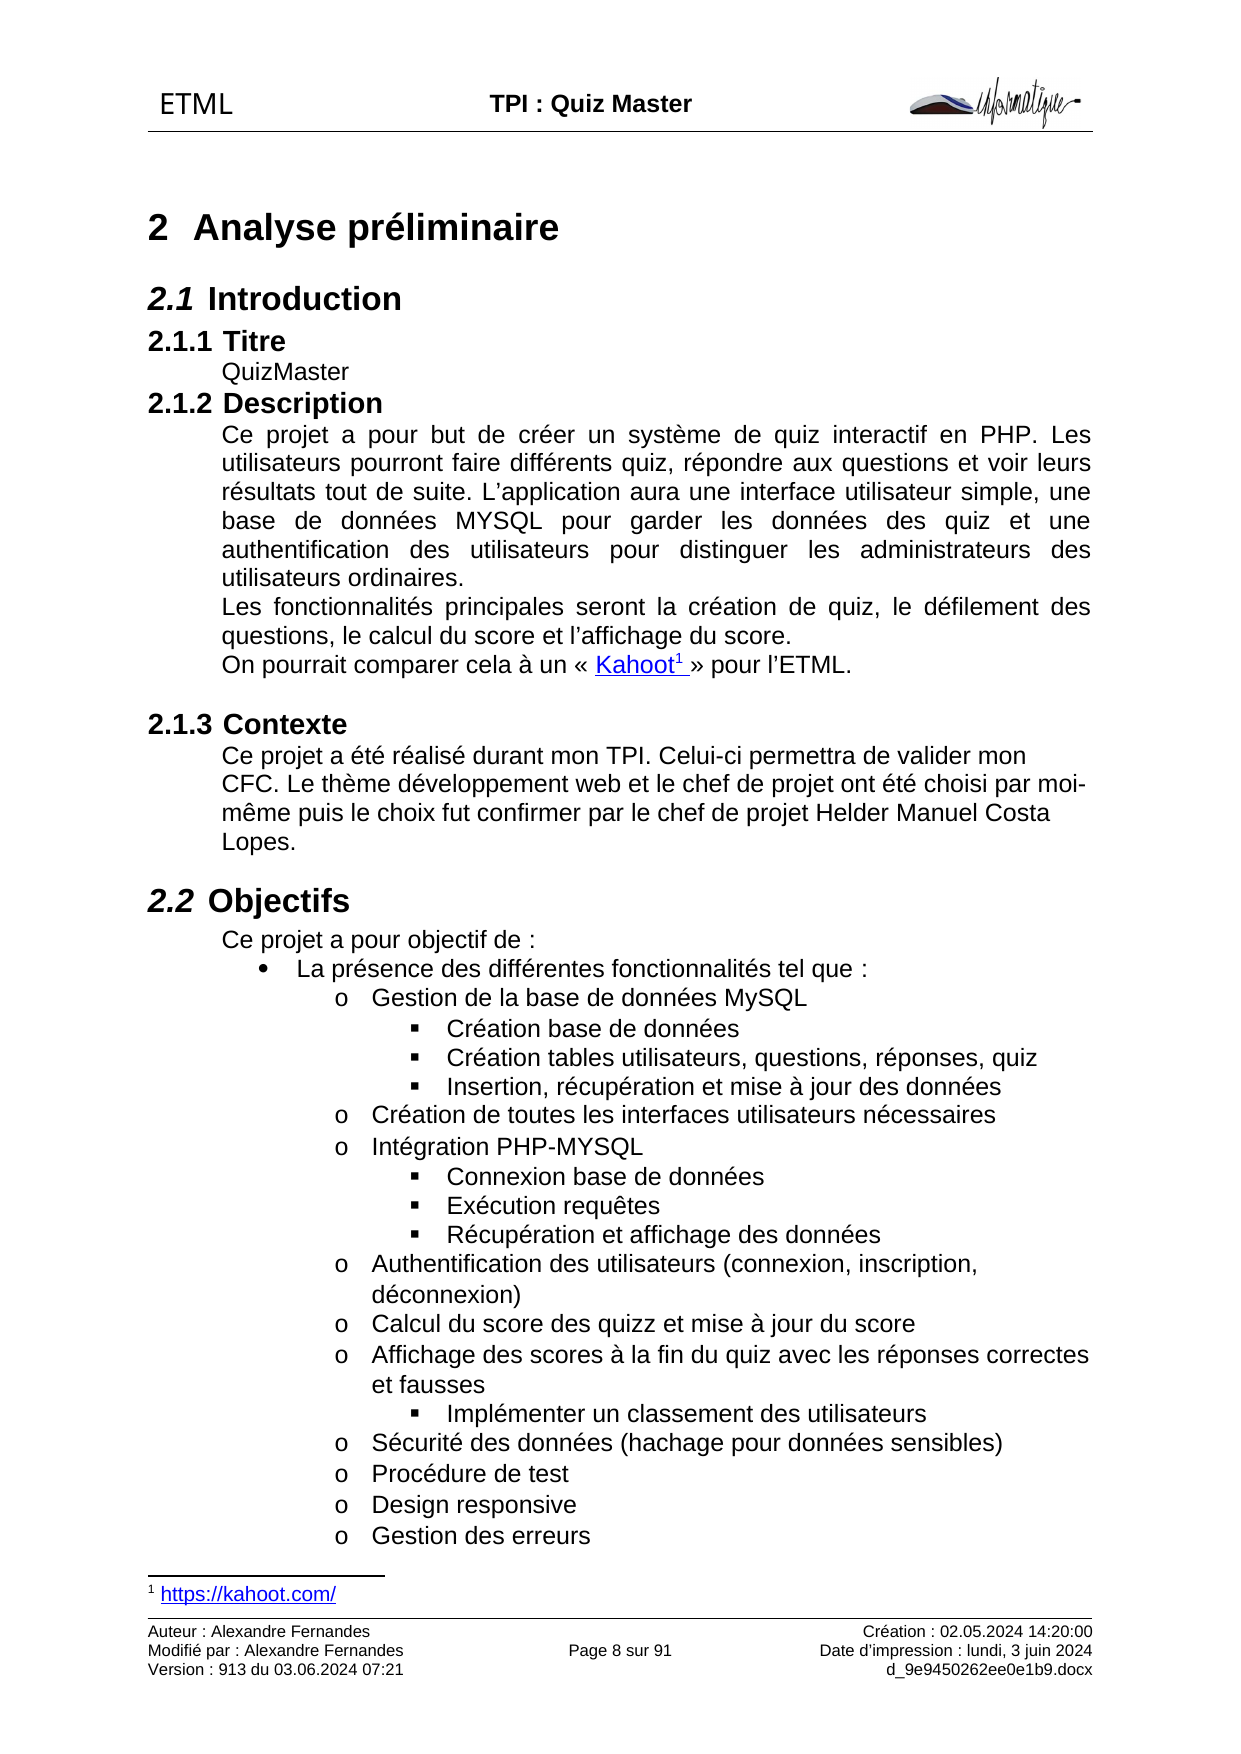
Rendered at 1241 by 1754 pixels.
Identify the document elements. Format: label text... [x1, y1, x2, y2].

list Création base de données [409, 1014, 1092, 1043]
list Création de toutes les interfaces utilisateurs nécessaires [334, 1101, 1092, 1131]
subtitle Titre [148, 324, 1092, 357]
list Gestion des erreurs [334, 1521, 1092, 1552]
list Calcul du score des quizz et mise à jour du score [334, 1309, 1092, 1339]
subtitle Description [148, 386, 1092, 420]
list Procédure de test [334, 1459, 1092, 1490]
text QuizMaster [148, 357, 1092, 386]
list Création tables utilisateurs, questions, réponses, quiz [409, 1043, 1092, 1072]
text Ce projet a pour but de créer un système de quiz interactif en PHP. Les utilisateurs pourront faire différents quiz, répondre aux questions et voir leurs résultats tout de suite. L’application aura une interface utilisateur simple, une base de données MYSQL pour garder les données des quiz et une authentification des utilisateurs pour distinguer les administrateurs des utilisateurs ordinaires. [221, 420, 1092, 592]
list Exécution requêtes [409, 1191, 1092, 1220]
list Implémenter un classement des utilisateurs [409, 1399, 1092, 1428]
subtitle Contexte [148, 707, 1092, 741]
list Gestion de la base de données MySQL [334, 983, 1092, 1014]
list La présence des différentes fonctionnalités tel que : [259, 954, 1092, 983]
text Ce projet a été réalisé durant mon TPI. Celui-ci permettra de valider mon CFC. Le thème développement web et le chef de projet ont été choisi par moi-même puis le choix fut confirmer par le chef de projet Helder Manuel Costa Lopes. [221, 741, 1092, 856]
text On pourrait comparer cela à un « Kahoot » pour l’ETML. [221, 650, 1092, 678]
text Les fonctionnalités principales seront la création de quiz, le défilement des questions, le calcul du score et l’affichage du score. [221, 592, 1092, 650]
subtitle Analyse préliminaire [148, 205, 1092, 248]
subtitle Objectifs [148, 881, 1092, 919]
list Intégration PHP-MYSQL [334, 1131, 1092, 1162]
text Ce projet a pour objectif de : [208, 925, 1092, 954]
list Sécurité des données (hachage pour données sensibles) [334, 1428, 1092, 1459]
subtitle Introduction [148, 279, 1092, 318]
list Connexion base de données [409, 1162, 1092, 1191]
list Design responsive [334, 1490, 1092, 1521]
list Affichage des scores à la fin du quiz avec les réponses correctes et fausses [334, 1339, 1092, 1399]
list Récupération et affichage des données [409, 1220, 1092, 1249]
list Authentification des utilisateurs (connexion, inscription, déconnexion) [334, 1249, 1092, 1309]
list Insertion, récupération et mise à jour des données [409, 1072, 1092, 1101]
picture [909, 77, 1082, 129]
